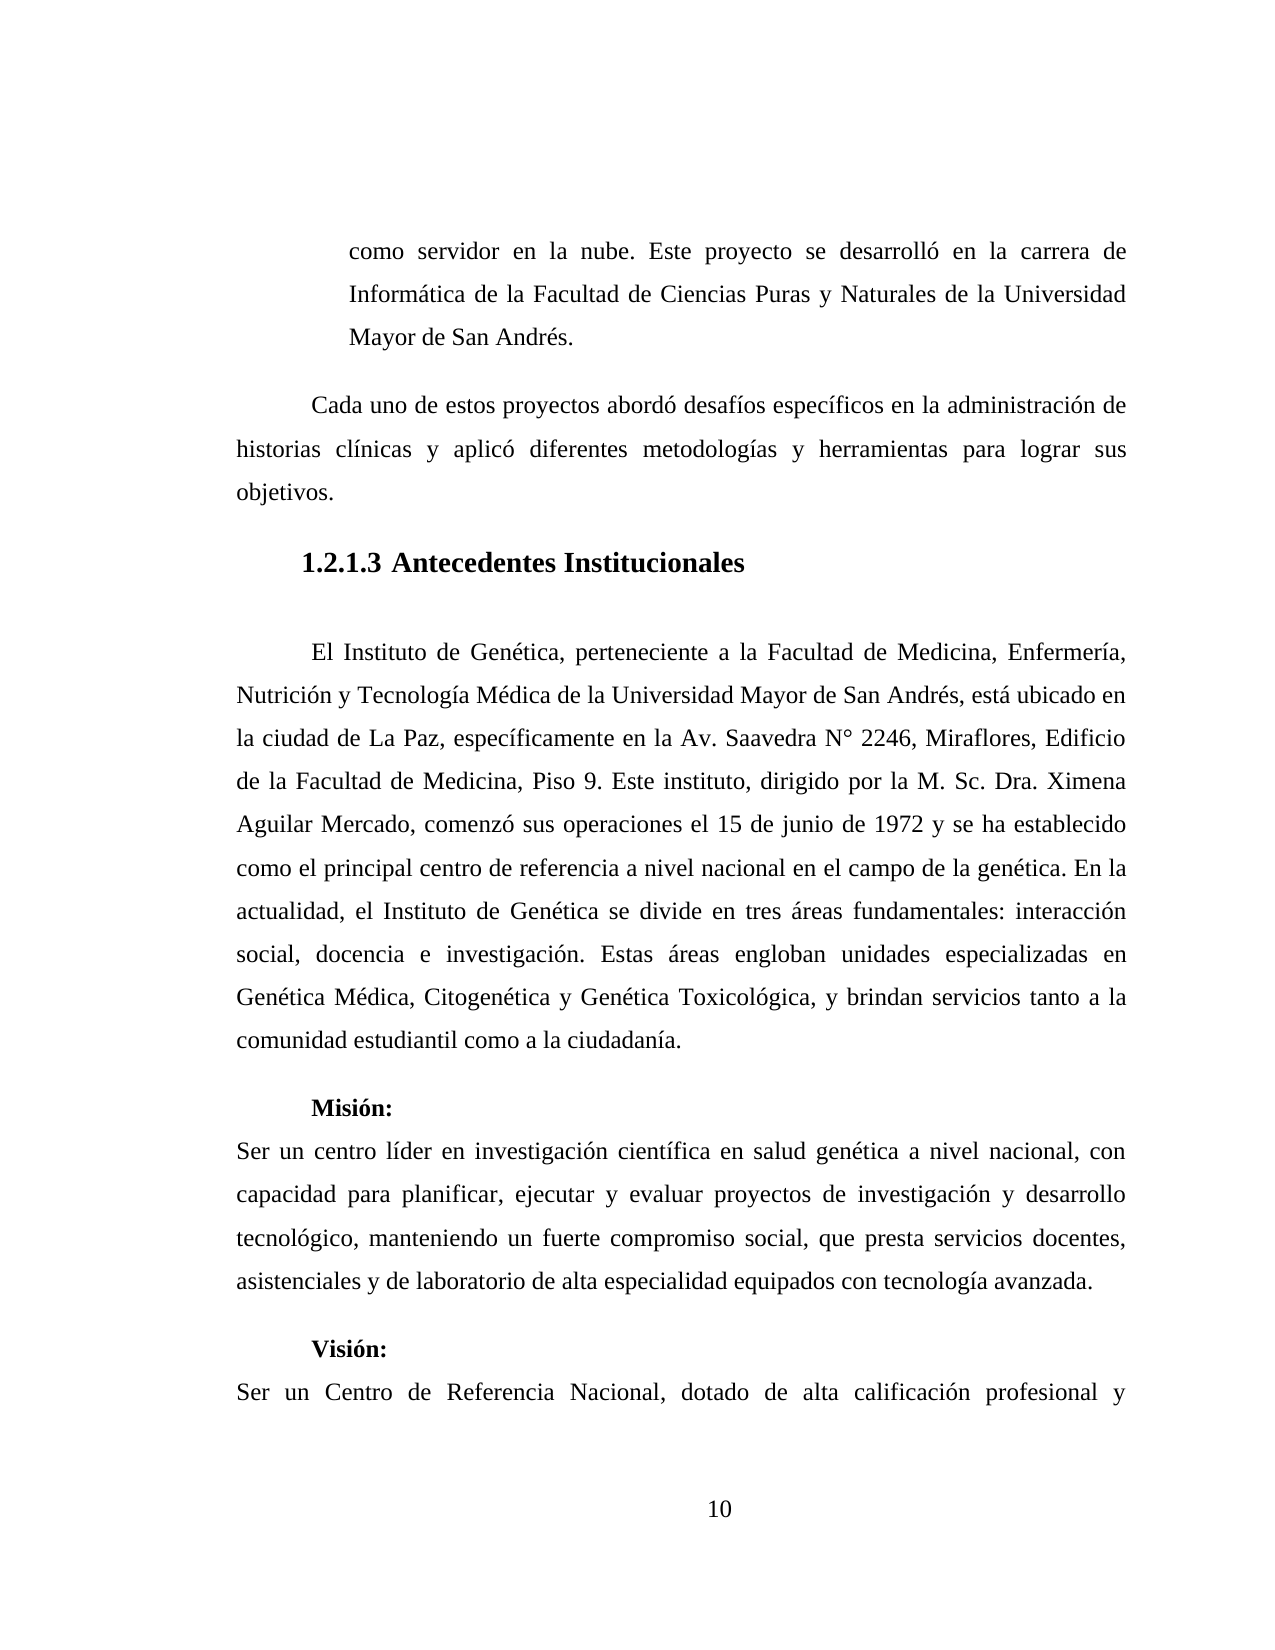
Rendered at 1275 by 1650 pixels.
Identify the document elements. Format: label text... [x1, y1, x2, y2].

text El Instituto de Genética, perteneciente a la Facultad de Medicina, Enfermería, Nutrición y Tecnología Médica de la Universidad Mayor de San Andrés, está ubicado en la ciudad de La Paz, específicamente en la Av. Saavedra N° 2246, Miraflores, Edificio de la Facultad de Medicina, Piso 9. Este instituto, dirigido por la M. Sc. Dra. Ximena Aguilar Mercado, comenzó sus operaciones el 15 de junio de 1972 y se ha establecido como el principal centro de referencia a nivel nacional en el campo de la genética. En la actualidad, el Instituto de Genética se divide en tres áreas fundamentales: interacción social, docencia e investigación. Estas áreas engloban unidades especializadas en Genética Médica, Citogenética y Genética Toxicológica, y brindan servicios tanto a la comunidad estudiantil como a la ciudadanía. [236, 637, 1127, 1054]
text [236, 1334, 1127, 1406]
text Misión: Ser un centro líder en investigación científica en salud genética a nivel nacional, con capacidad para planificar, ejecutar y evaluar proyectos de investigación y desarrollo tecnológico, manteniendo un fuerte compromiso social, que presta servicios docentes, asistenciales y de laboratorio de alta especialidad equipados con tecnología avanzada. [236, 1093, 1127, 1294]
text Cada uno de estos proyectos abordó desafíos específicos en la administración de historias clínicas y aplicó diferentes metodologías y herramientas para lograr sus objetivos. [236, 391, 1127, 506]
subtitle Antecedentes Institucionales [236, 545, 1127, 578]
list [311, 236, 1127, 351]
